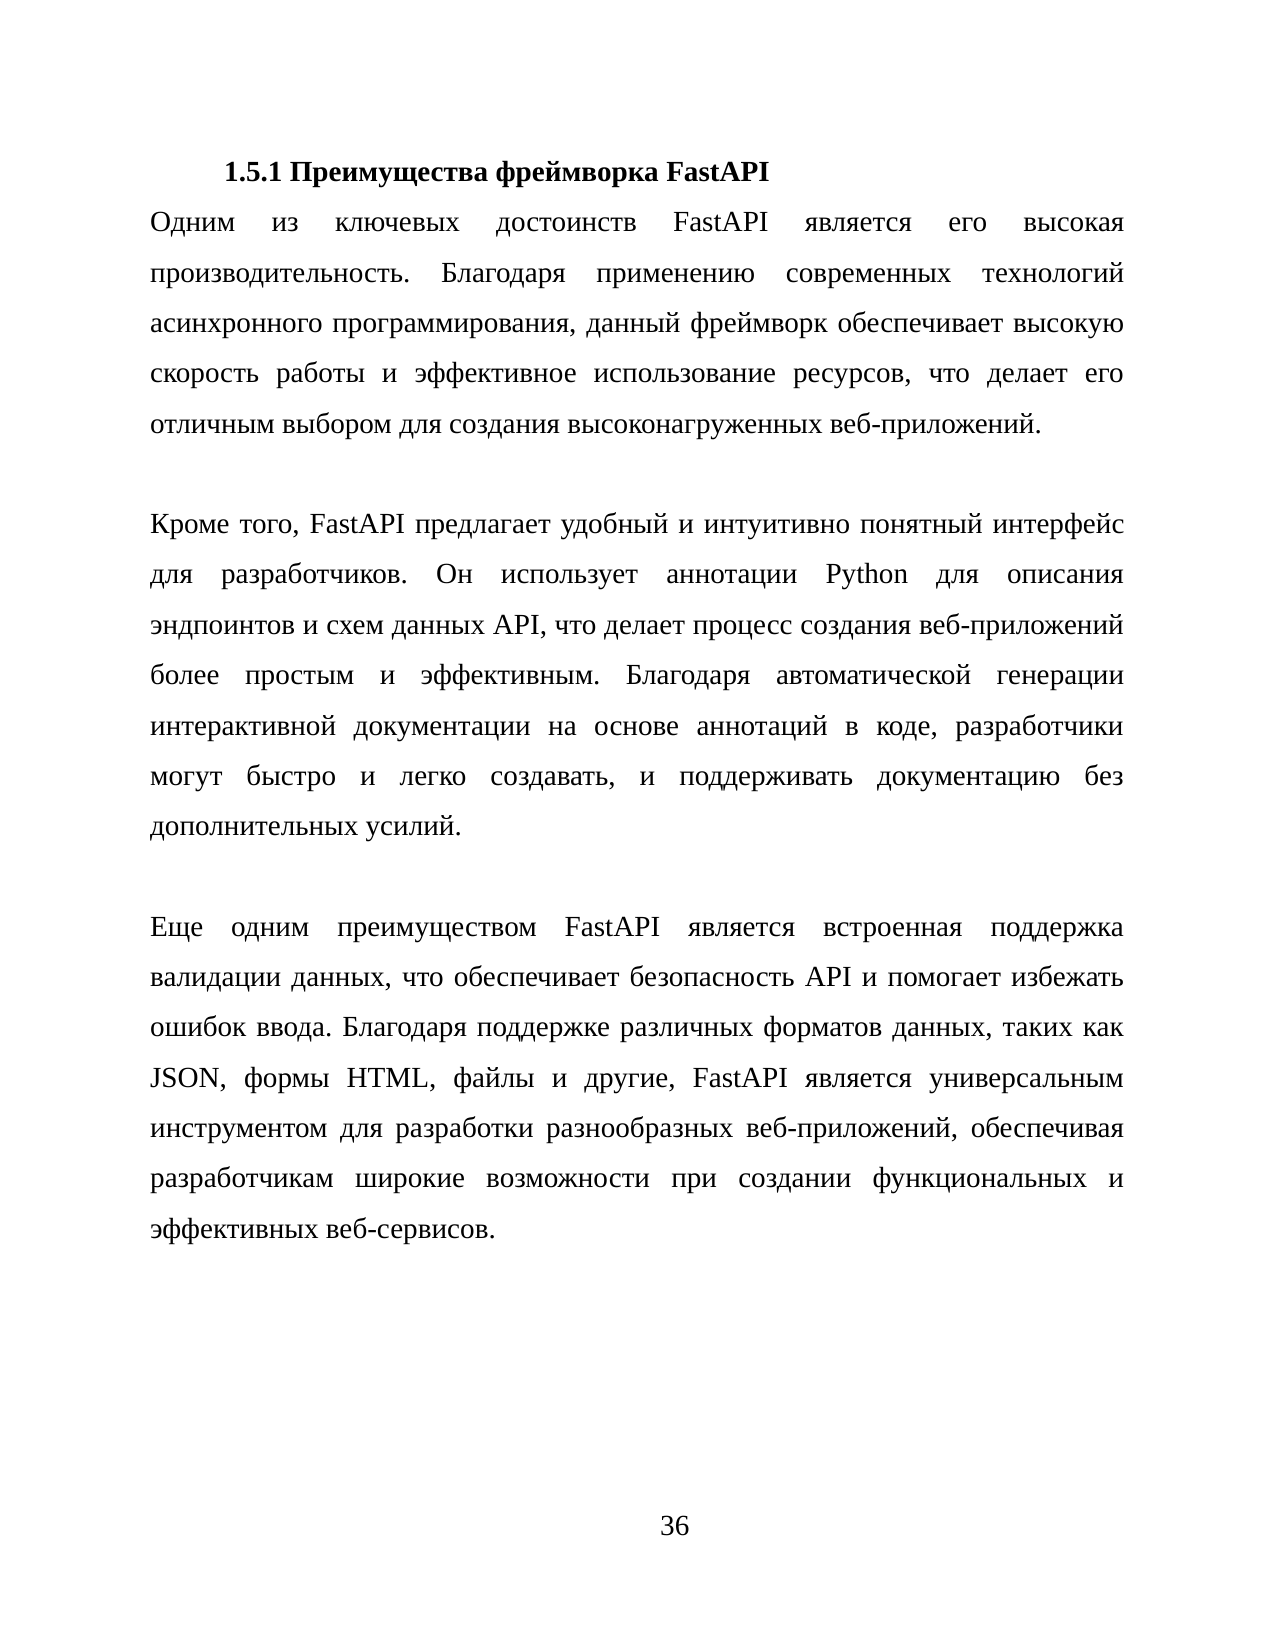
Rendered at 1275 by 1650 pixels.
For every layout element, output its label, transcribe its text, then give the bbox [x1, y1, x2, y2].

text Еще одним преимуществом FastAPI является встроенная поддержка валидации данных, что обеспечивает безопасность API и помогает избежать ошибок ввода. Благодаря поддержке различных форматов данных, таких как JSON, формы HTML, файлы и другие, FastAPI является универсальным инструментом для разработки разнообразных веб-приложений, обеспечивая разработчикам широкие возможности при создании функциональных и эффективных веб-сервисов. [150, 909, 1125, 1244]
text Одним из ключевых достоинств FastAPI является его высокая производительность. Благодаря применению современных технологий асинхронного программирования, данный фреймворк обеспечивает высокую скорость работы и эффективное использование ресурсов, что делает его отличным выбором для создания высоконагруженных веб-приложений. [150, 204, 1125, 439]
subtitle 1.5.1 Преимущества фреймворка FastAPI [150, 154, 1125, 188]
text Кроме того, FastAPI предлагает удобный и интуитивно понятный интерфейс для разработчиков. Он использует аннотации Python для описания эндпоинтов и схем данных API, что делает процесс создания веб-приложений более простым и эффективным. Благодаря автоматической генерации интерактивной документации на основе аннотаций в коде, разработчики могут быстро и легко создавать, и поддерживать документацию без дополнительных усилий. [150, 506, 1125, 842]
